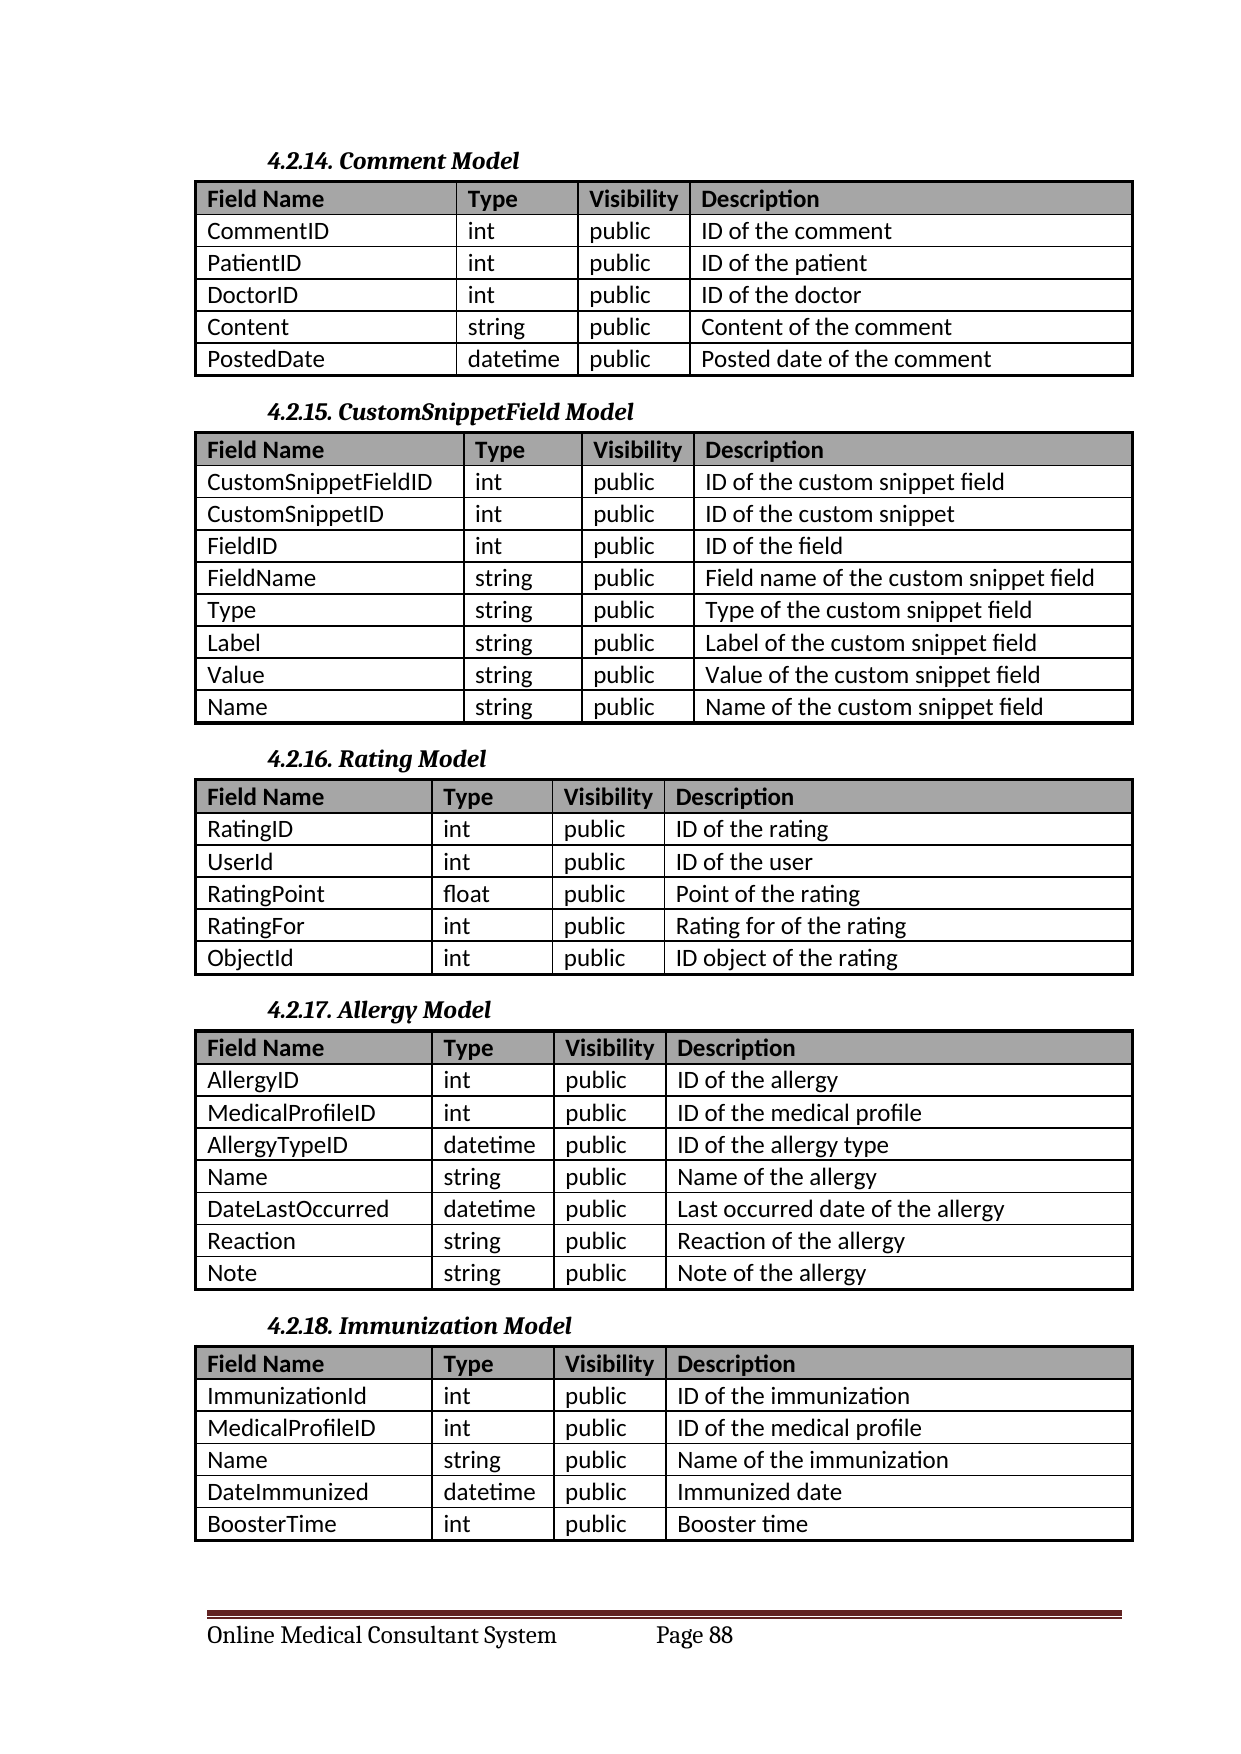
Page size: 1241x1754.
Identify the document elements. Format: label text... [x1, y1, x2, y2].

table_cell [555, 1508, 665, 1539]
subtitle Immunization Model [267, 1312, 1122, 1340]
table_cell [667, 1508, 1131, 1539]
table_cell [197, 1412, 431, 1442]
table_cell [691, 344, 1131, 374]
subtitle Comment Model [267, 147, 1122, 176]
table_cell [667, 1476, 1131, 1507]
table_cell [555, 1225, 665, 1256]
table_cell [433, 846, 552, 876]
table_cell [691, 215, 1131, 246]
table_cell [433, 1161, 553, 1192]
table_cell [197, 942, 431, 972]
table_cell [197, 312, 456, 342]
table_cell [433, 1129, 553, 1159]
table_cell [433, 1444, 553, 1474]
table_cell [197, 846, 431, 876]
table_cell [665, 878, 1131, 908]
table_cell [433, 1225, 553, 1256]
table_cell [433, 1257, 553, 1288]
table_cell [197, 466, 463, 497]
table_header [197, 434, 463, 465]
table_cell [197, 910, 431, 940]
subtitle CustomSnippetField Model [267, 398, 1122, 427]
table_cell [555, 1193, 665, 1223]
table_header Field Name [197, 183, 456, 214]
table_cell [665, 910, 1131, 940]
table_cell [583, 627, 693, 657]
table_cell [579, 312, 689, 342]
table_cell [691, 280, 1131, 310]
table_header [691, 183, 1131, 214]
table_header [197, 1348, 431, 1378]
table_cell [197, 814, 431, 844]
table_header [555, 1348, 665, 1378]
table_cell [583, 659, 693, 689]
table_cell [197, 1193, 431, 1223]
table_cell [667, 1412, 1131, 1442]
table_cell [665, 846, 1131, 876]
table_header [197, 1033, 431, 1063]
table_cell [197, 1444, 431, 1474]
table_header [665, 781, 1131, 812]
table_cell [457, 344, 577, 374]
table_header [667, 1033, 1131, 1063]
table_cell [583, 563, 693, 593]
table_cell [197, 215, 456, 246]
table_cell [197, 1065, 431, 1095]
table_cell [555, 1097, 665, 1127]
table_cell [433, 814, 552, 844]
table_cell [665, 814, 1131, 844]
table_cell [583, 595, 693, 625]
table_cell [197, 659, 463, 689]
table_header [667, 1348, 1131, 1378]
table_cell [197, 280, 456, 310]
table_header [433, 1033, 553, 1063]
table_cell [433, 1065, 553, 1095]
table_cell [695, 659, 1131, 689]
subtitle Allergy Model [267, 996, 1122, 1025]
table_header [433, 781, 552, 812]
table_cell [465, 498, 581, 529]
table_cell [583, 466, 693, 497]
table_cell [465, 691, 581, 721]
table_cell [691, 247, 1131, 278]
table_header Type [457, 183, 577, 214]
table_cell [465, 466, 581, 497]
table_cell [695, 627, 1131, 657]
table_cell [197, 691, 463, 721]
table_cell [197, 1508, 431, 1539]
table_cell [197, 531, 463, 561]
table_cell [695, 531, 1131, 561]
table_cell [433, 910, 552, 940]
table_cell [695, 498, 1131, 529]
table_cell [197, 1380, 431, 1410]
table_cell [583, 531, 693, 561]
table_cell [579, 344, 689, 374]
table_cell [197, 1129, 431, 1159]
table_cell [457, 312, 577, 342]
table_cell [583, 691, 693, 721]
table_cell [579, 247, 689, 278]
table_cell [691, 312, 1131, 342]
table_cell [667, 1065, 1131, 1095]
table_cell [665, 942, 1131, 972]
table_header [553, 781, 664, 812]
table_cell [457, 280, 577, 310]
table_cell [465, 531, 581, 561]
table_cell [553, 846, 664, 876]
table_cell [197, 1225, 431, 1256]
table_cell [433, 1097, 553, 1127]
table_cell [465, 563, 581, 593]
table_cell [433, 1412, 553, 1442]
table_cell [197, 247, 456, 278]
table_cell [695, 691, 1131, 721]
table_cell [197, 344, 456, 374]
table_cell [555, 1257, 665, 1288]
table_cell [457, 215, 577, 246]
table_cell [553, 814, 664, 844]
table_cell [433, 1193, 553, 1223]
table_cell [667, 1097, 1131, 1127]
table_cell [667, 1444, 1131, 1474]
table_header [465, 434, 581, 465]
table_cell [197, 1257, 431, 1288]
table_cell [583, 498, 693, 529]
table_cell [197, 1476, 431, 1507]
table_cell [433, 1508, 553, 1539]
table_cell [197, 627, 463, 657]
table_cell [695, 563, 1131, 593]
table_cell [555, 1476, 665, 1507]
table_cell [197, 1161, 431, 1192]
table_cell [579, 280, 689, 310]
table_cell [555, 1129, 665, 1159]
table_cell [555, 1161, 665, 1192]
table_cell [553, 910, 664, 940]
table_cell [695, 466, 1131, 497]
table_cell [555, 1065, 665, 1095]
subtitle Rating Model [267, 745, 1122, 774]
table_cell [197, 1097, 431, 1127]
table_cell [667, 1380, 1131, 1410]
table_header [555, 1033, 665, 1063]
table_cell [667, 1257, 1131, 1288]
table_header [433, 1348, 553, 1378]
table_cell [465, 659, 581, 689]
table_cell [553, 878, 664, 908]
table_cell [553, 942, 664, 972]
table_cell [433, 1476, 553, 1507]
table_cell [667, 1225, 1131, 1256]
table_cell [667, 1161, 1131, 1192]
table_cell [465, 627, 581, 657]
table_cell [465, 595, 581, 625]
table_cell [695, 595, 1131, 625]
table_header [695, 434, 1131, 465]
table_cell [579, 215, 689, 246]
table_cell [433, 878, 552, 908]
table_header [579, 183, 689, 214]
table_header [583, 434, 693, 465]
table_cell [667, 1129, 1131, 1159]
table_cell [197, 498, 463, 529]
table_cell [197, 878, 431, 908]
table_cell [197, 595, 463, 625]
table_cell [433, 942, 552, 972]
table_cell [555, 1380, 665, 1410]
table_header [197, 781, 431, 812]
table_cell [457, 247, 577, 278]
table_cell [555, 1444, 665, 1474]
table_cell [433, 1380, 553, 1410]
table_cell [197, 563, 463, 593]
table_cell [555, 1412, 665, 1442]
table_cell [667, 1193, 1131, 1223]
